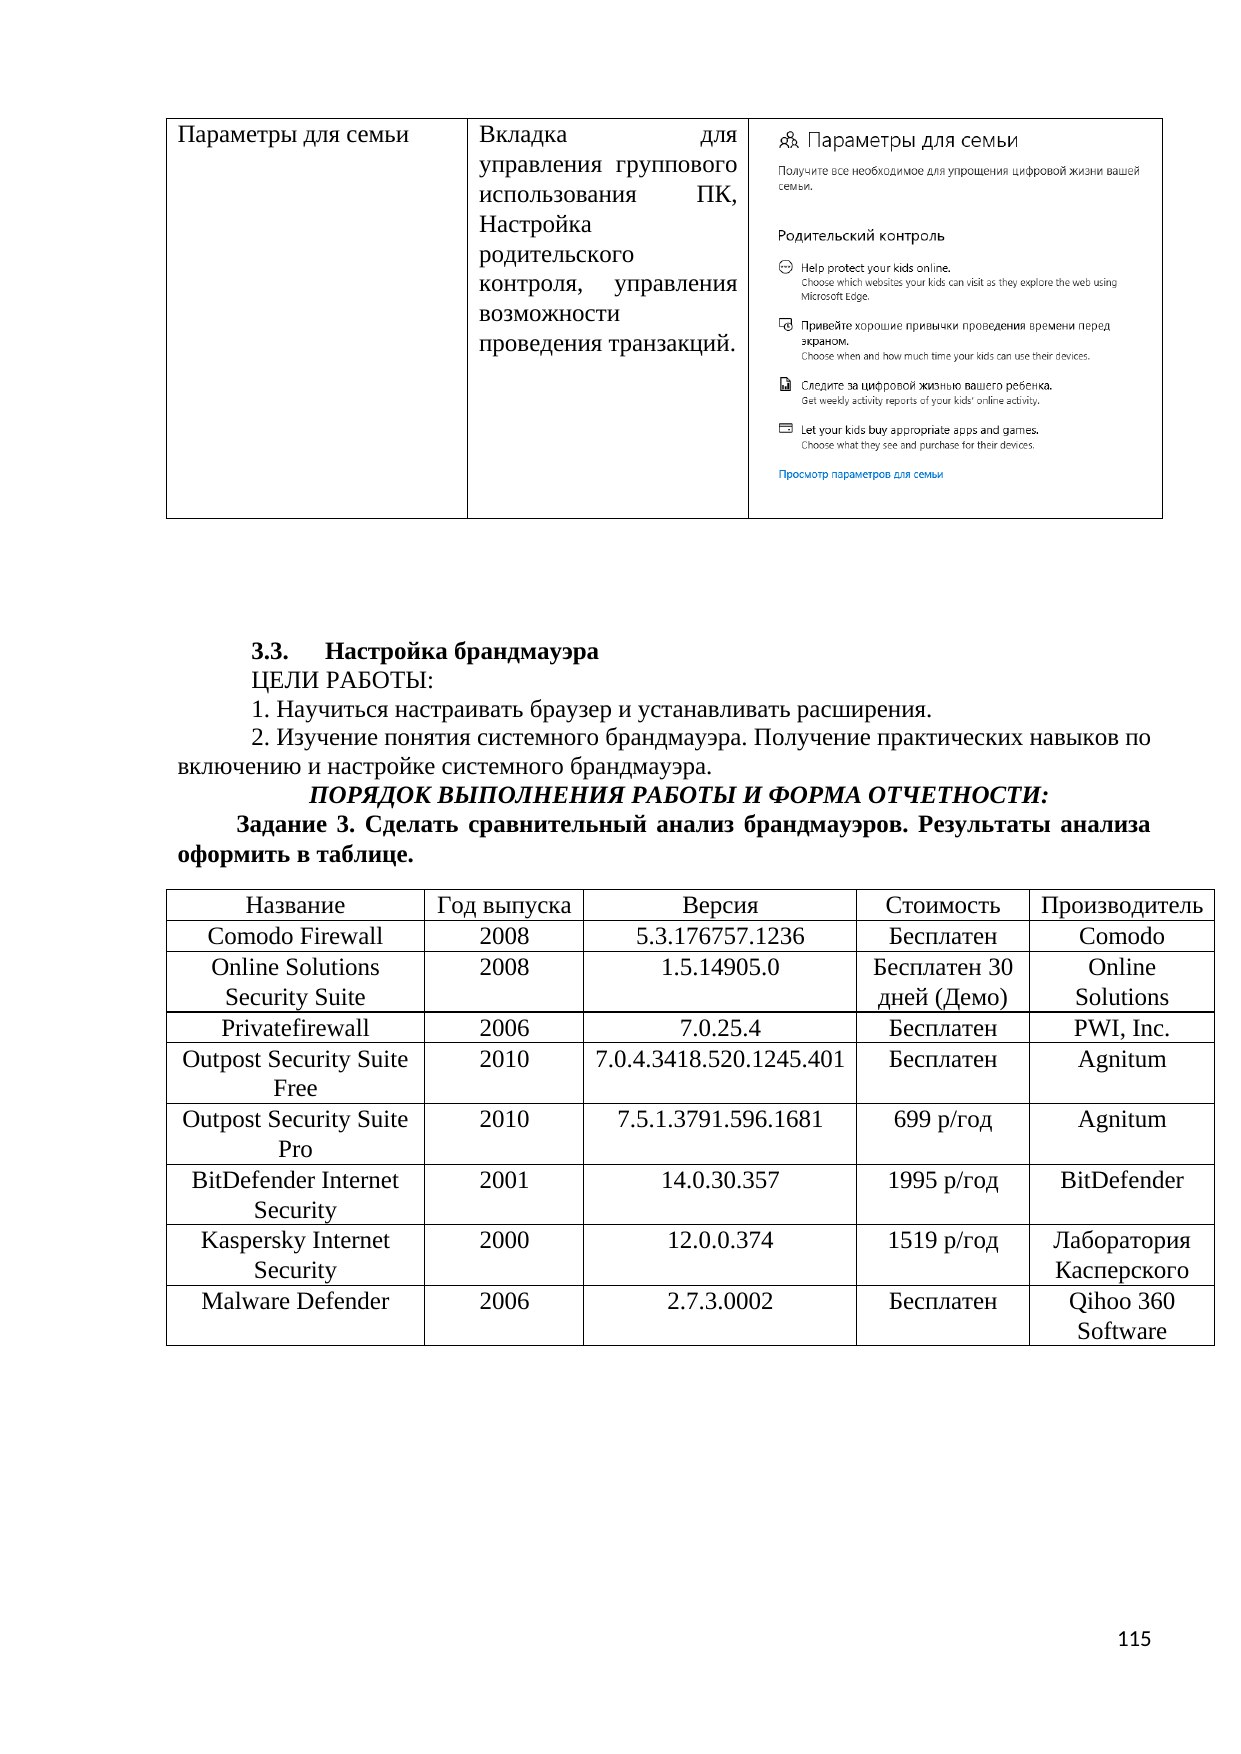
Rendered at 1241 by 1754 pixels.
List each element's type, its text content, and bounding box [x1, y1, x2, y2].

table_cell 2001 [425, 1165, 583, 1224]
table_cell Бесплатен [857, 1286, 1029, 1345]
table_cell Лаборатория Касперского [1030, 1225, 1214, 1285]
text 2. Изучение понятия системного брандмауэра. Получение практических навыков по включению и настройке системного брандмауэра. [177, 722, 1152, 780]
table_cell Comodo [1030, 921, 1214, 951]
table_cell Online Solutions [1030, 952, 1214, 1011]
table_cell 5.3.176757.1236 [584, 921, 856, 951]
table_cell Бесплатен 30 дней (Демо) [857, 952, 1029, 1011]
table_cell Вкладка для управления группового использования ПК, Настройка родительского контроля, управления возможности проведения транзакций. [468, 119, 748, 517]
table_cell Бесплатен [857, 1013, 1029, 1042]
table_cell 699 р/год [857, 1104, 1029, 1163]
table_cell Agnitum [1030, 1104, 1214, 1163]
table_cell 2010 [425, 1043, 583, 1103]
table_cell Параметры для семьи [167, 119, 467, 517]
table_cell Comodo Firewall [167, 921, 424, 951]
table_header Версия [584, 890, 856, 920]
table_header Год выпуска [425, 890, 583, 920]
table_header Стоимость [857, 890, 1029, 920]
text ЦЕЛИ РАБОТЫ: [177, 665, 1152, 694]
table_cell 2010 [425, 1104, 583, 1163]
table_cell 2008 [425, 921, 583, 951]
table_cell PWI, Inc. [1030, 1013, 1214, 1042]
table_header Производитель [1030, 890, 1214, 920]
text 1. Научиться настраивать браузер и устанавливать расширения. [177, 694, 1152, 722]
table_cell Kaspersky Internet Security [167, 1225, 424, 1285]
table_cell 1.5.14905.0 [584, 952, 856, 1011]
table_cell 2006 [425, 1286, 583, 1345]
table_header Название [167, 890, 424, 920]
text ПОРЯДОК ВЫПОЛНЕНИЯ РАБОТЫ И ФОРМА ОТЧЕТНОСТИ: [177, 780, 1152, 809]
table_cell 1995 р/год [857, 1165, 1029, 1224]
table_cell BitDefender [1030, 1165, 1214, 1224]
table_cell 2.7.3.0002 [584, 1286, 856, 1345]
table_cell 7.0.25.4 [584, 1013, 856, 1042]
table_cell Online Solutions Security Suite [167, 952, 424, 1011]
table_cell 2008 [425, 952, 583, 1011]
table_cell 7.5.1.3791.596.1681 [584, 1104, 856, 1163]
table_cell Outpost Security Suite Free [167, 1043, 424, 1103]
table_cell Malware Defender [167, 1286, 424, 1345]
table_cell Agnitum [1030, 1043, 1214, 1103]
table_cell [749, 119, 1162, 517]
picture [763, 119, 1152, 488]
table_cell Бесплатен [857, 921, 1029, 951]
table_cell Outpost Security Suite Pro [167, 1104, 424, 1163]
subtitle Настройка брандмауэра [177, 636, 1152, 665]
table_cell 14.0.30.357 [584, 1165, 856, 1224]
table_cell 12.0.0.374 [584, 1225, 856, 1285]
table_cell BitDefender Internet Security [167, 1165, 424, 1224]
table_cell Qihoo 360 Software [1030, 1286, 1214, 1345]
table_cell 1519 р/год [857, 1225, 1029, 1285]
table_cell 7.0.4.3418.520.1245.401 [584, 1043, 856, 1103]
table_cell 2000 [425, 1225, 583, 1285]
table_cell 2006 [425, 1013, 583, 1042]
table_cell Бесплатен [857, 1043, 1029, 1103]
text Задание 3. Сделать сравнительный анализ брандмауэров. Результаты анализа оформить в таблице. [177, 809, 1152, 868]
table_cell Privatefirewall [167, 1013, 424, 1042]
